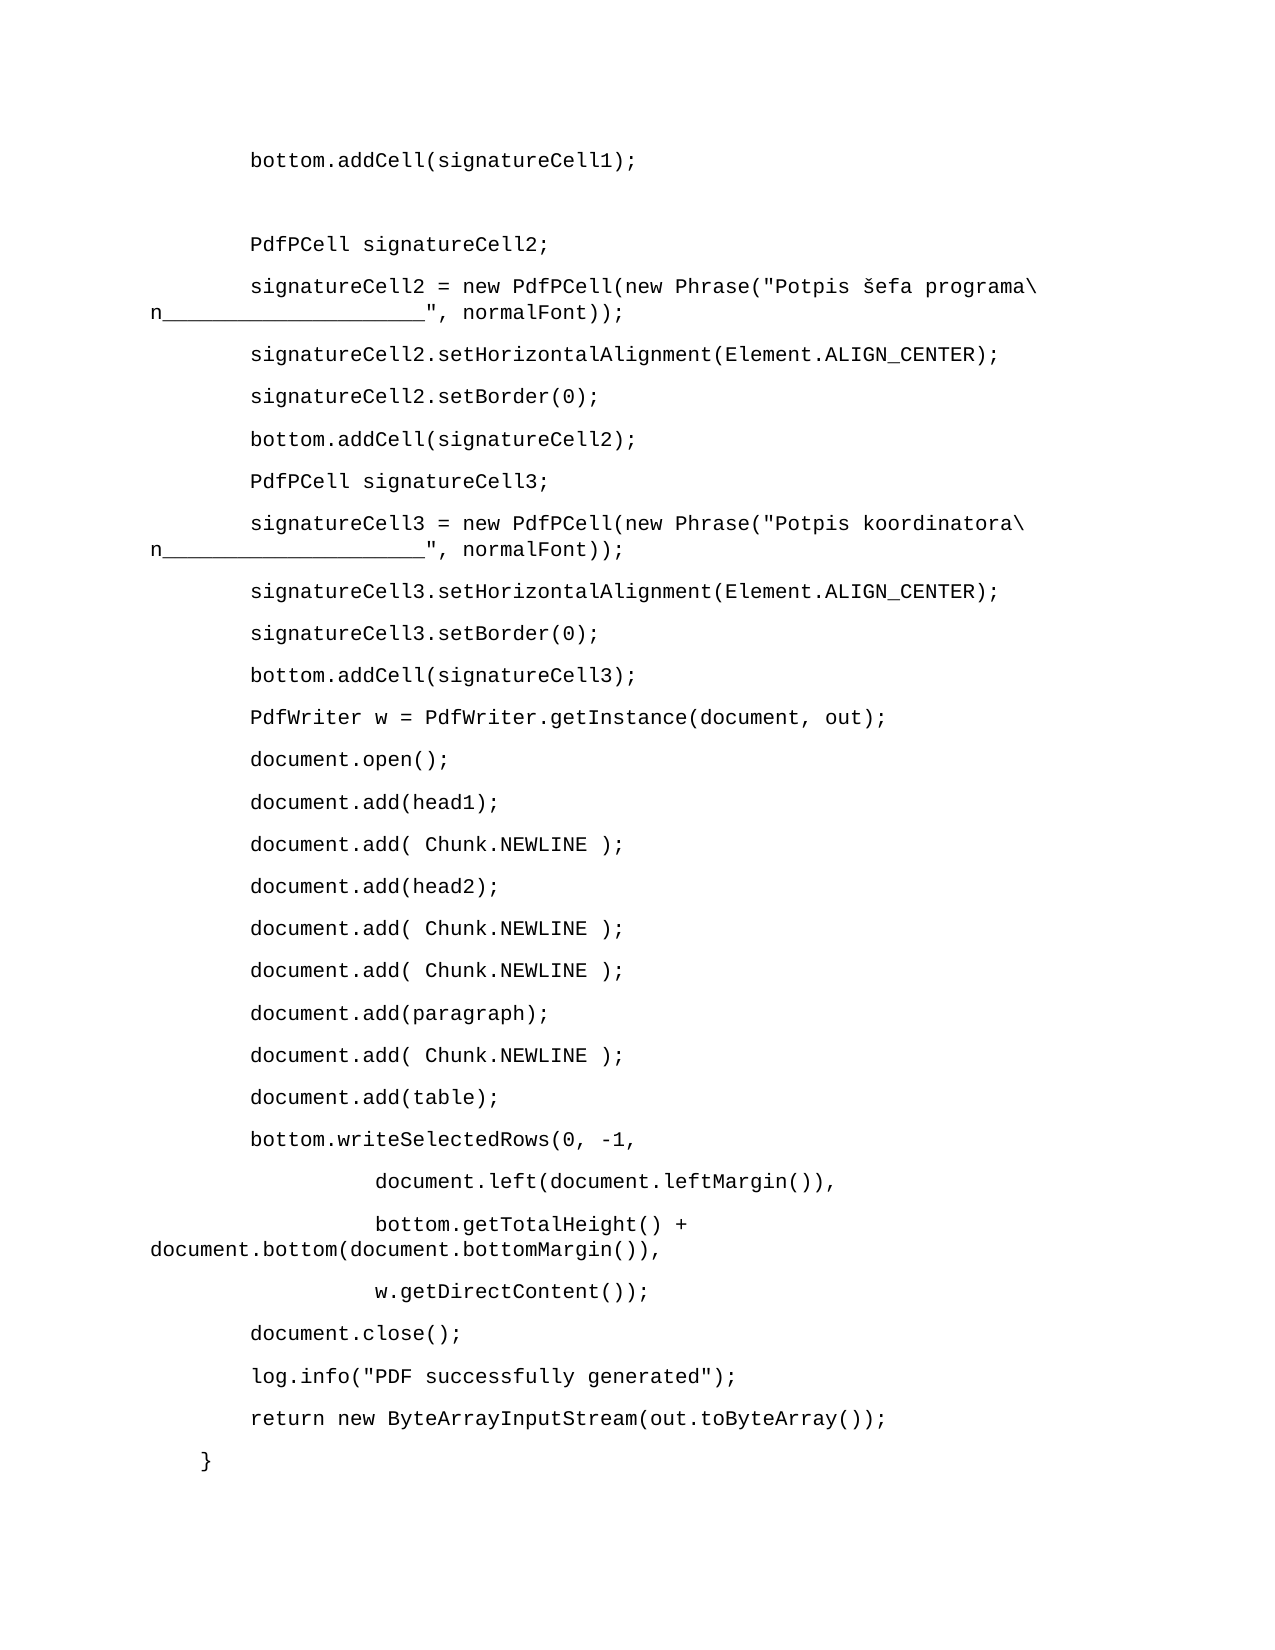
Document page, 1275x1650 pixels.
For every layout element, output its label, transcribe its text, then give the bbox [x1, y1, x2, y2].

text signatureCell3 = new PdfPCell(new Phrase("Potpis koordinatora\n_____________________", normalFont)); [150, 513, 1125, 562]
text log.info("PDF successfully generated"); [150, 1366, 1125, 1389]
text bottom.addCell(signatureCell1); [150, 150, 1125, 174]
text document.close(); [150, 1323, 1125, 1347]
text } [150, 1450, 1125, 1474]
text PdfWriter w = PdfWriter.getInstance(document, out); [150, 707, 1125, 731]
text return new ByteArrayInputStream(out.toByteArray()); [150, 1408, 1125, 1431]
text signatureCell2 = new PdfPCell(new Phrase("Potpis šefa programa\n_____________________", normalFont)); [150, 277, 1125, 326]
text PdfPCell signatureCell3; [150, 471, 1125, 494]
text bottom.addCell(signatureCell3); [150, 665, 1125, 689]
text bottom.getTotalHeight() + document.bottom(document.bottomMargin()), [150, 1213, 1125, 1263]
text PdfPCell signatureCell2; [150, 234, 1125, 258]
text w.getDirectContent()); [150, 1281, 1125, 1305]
text signatureCell2.setHorizontalAlignment(Element.ALIGN_CENTER); [150, 344, 1125, 368]
text document.add( Chunk.NEWLINE ); [150, 918, 1125, 942]
text document.add( Chunk.NEWLINE ); [150, 1045, 1125, 1068]
text bottom.writeSelectedRows(0, -1, [150, 1129, 1125, 1153]
text signatureCell3.setBorder(0); [150, 623, 1125, 647]
text document.add(head1); [150, 792, 1125, 815]
text document.add(head2); [150, 876, 1125, 900]
text document.add(paragraph); [150, 1003, 1125, 1026]
text signatureCell3.setHorizontalAlignment(Element.ALIGN_CENTER); [150, 581, 1125, 604]
text document.add(table); [150, 1087, 1125, 1111]
text bottom.addCell(signatureCell2); [150, 429, 1125, 452]
text document.add( Chunk.NEWLINE ); [150, 834, 1125, 857]
text signatureCell2.setBorder(0); [150, 386, 1125, 410]
text document.add( Chunk.NEWLINE ); [150, 960, 1125, 984]
text document.open(); [150, 749, 1125, 773]
text document.left(document.leftMargin()), [150, 1171, 1125, 1195]
